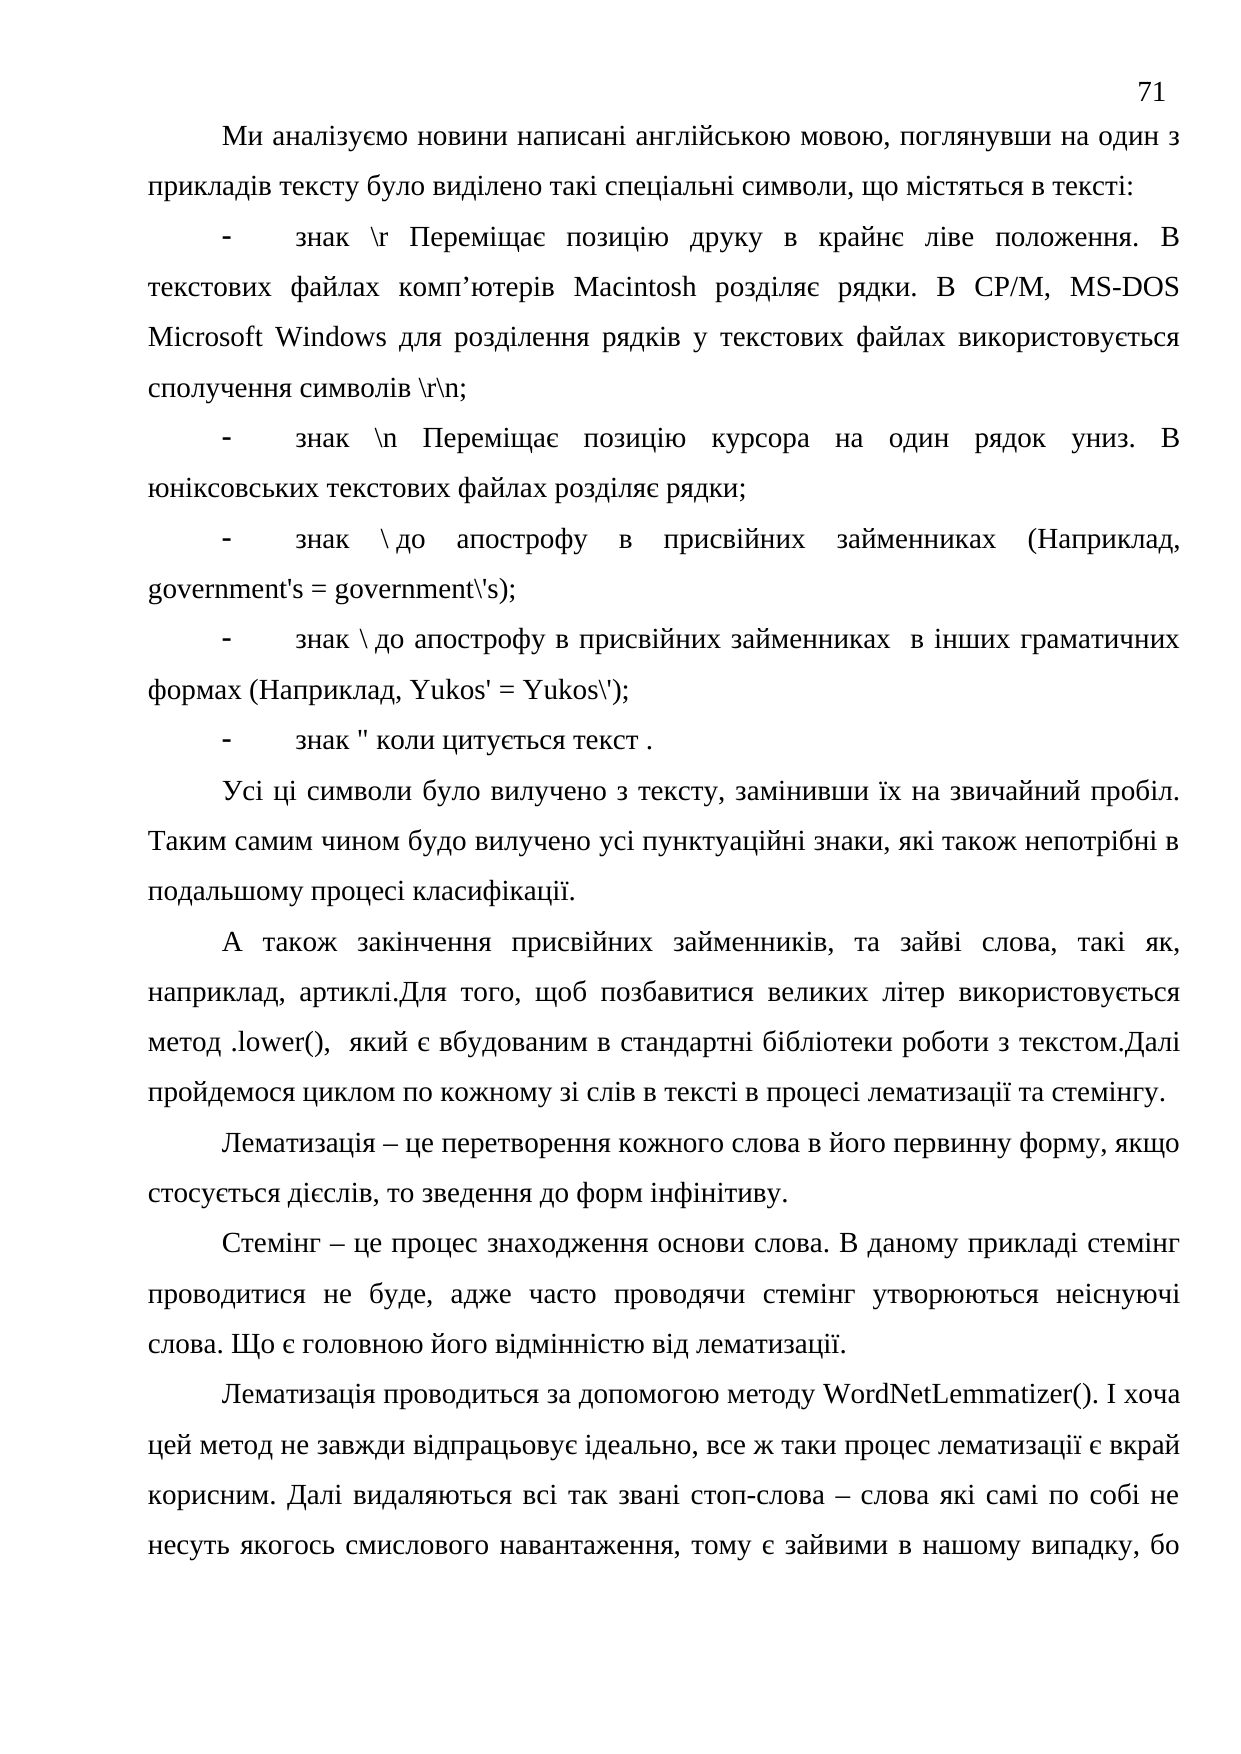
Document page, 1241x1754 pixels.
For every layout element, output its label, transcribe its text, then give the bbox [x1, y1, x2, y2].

list знак \n Переміщає позицію курсора на один рядок униз. В юніксовських текстових файлах розділяє рядки; [148, 420, 1181, 504]
text Усі ці символи було вилучено з тексту, замінивши їх на звичайний пробіл. Таким самим чином будо вилучено усі пунктуаційні знаки, які також непотрібні в подальшому процесі класифікації. [148, 773, 1181, 907]
text Лематизація – це перетворення кожного слова в його первинну форму, якщо стосується дієслів, то зведення до форм інфінітиву. [148, 1125, 1181, 1209]
text А також закінчення присвійних займенників, та зайві слова, такі як, наприклад, артиклі.Для того, щоб позбавитися великих літер використовується метод .lower(), який є вбудованим в стандартні бібліотеки роботи з текстом.Далі пройдемося циклом по кожному зі слів в тексті в процесі лематизації та стемінгу. [148, 924, 1181, 1108]
list знак \ до апострофу в присвійних займенниках в інших граматичних формах (Наприклад, Yukos' = Yukos\'); [148, 622, 1181, 706]
text Ми аналізуємо новини написані англійською мовою, поглянувши на один з прикладів тексту було виділено такі спеціальні символи, що містяться в тексті: [148, 118, 1181, 202]
list знак \ до апострофу в присвійних займенниках (Наприклад, government's = government\'s); [148, 521, 1181, 605]
list знак " коли цитується текст . [148, 722, 1181, 756]
list знак \r Переміщає позицію друку в крайнє ліве положення. В текстових файлах комп’ютерів Macintosh розділяє рядки. В CP/M, MS-DOS Microsoft Windows для розділення рядків у текстових файлах використовується сполучення символів \r\n; [148, 219, 1181, 403]
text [148, 1376, 1181, 1561]
text Стемінг – це процес знаходження основи слова. В даному прикладі стемінг проводитися не буде, адже часто проводячи стемінг утворюються неіснуючі слова. Що є головною його відмінністю від лематизації. [148, 1226, 1181, 1360]
